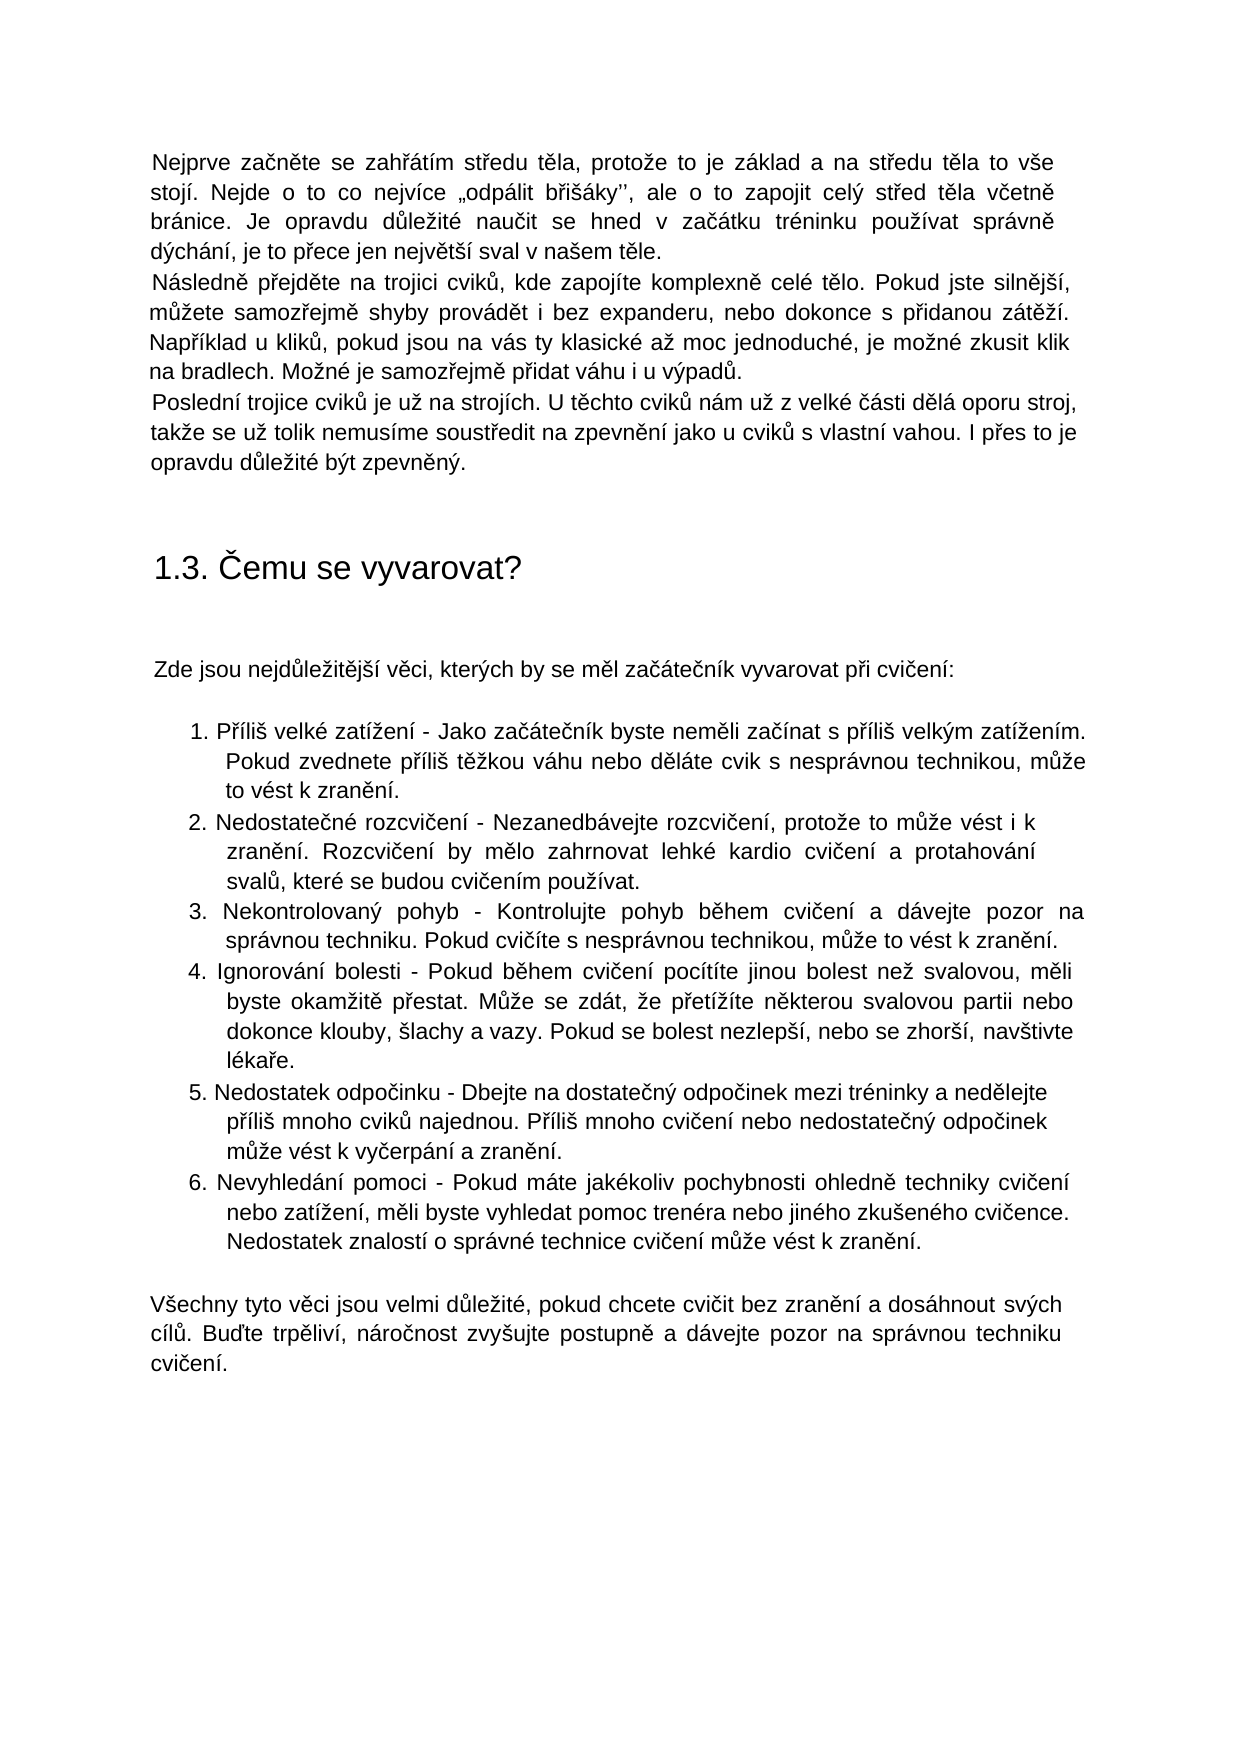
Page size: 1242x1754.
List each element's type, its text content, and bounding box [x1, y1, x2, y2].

text Poslední trojice cviků je už na strojích. U těchto cviků nám už z velké části dělá oporu stroj, takže se už tolik nemusíme soustředit na zpevnění jako u cviků s vlastní vahou. I přes to je opravdu důležité být zpevněný. [150, 389, 1078, 475]
text 2. Nedostatečné rozcvičení - Nezanedbávejte rozcvičení, protože to může vést i k zranění. Rozcvičení by mělo zahrnovat lehké kardio cvičení a protahování svalů, které se budou cvičením používat. [188, 808, 1036, 894]
text Všechny tyto věci jsou velmi důležité, pokud chcete cvičit bez zranění a dosáhnout svých cílů. Buďte trpěliví, náročnost zvyšujte postupně a dávejte pozor na správnou techniku cvičení. [150, 1291, 1062, 1376]
text Nejprve začněte se zahřátím středu těla, protože to je základ a na středu těla to vše stojí. Nejde o to co nejvíce „odpálit břišáky’’, ale o to zapojit celý střed těla včetně bránice. Je opravdu důležité naučit se hned v začátku tréninku používat správně dýchání, je to přece jen největší sval v našem těle. [150, 149, 1055, 264]
text 3. Nekontrolovaný pohyb - Kontrolujte pohyb během cvičení a dávejte pozor na správnou techniku. Pokud cvičíte s nesprávnou technikou, může to vést k zranění. [188, 898, 1084, 954]
text 4. Ignorování bolesti - Pokud během cvičení pocítíte jinou bolest než svalovou, měli byste okamžitě přestat. Může se zdát, že přetížíte některou svalovou partii nebo dokonce klouby, šlachy a vazy. Pokud se bolest nezlepší, nebo se zhorší, navštivte lékaře. [188, 958, 1073, 1074]
text 6. Nevyhledání pomoci - Pokud máte jakékoliv pochybnosti ohledně techniky cvičení nebo zatížení, měli byste vyhledat pomoc trenéra nebo jiného zkušeného cvičence. Nedostatek znalostí o správné technice cvičení může vést k zranění. [188, 1169, 1070, 1254]
text 1.3. Čemu se vyvarovat? [153, 548, 1096, 586]
text Zde jsou nejdůležitější věci, kterých by se měl začátečník vyvarovat při cvičení: [153, 656, 1096, 682]
text 1. Příliš velké zatížení - Jako začátečník byste neměli začínat s příliš velkým zatížením. Pokud zvednete příliš těžkou váhu nebo děláte cvik s nesprávnou technikou, může to vést k zranění. [190, 718, 1087, 804]
text 5. Nedostatek odpočinku - Dbejte na dostatečný odpočinek mezi tréninky a nedělejte příliš mnoho cviků najednou. Příliš mnoho cvičení nebo nedostatečný odpočinek může vést k vyčerpání a zranění. [188, 1078, 1047, 1164]
text Následně přejděte na trojici cviků, kde zapojíte komplexně celé tělo. Pokud jste silnější, můžete samozřejmě shyby provádět i bez expanderu, nebo dokonce s přidanou zátěží. Například u kliků, pokud jsou na vás ty klasické až moc jednoduché, je možné zkusit klik na bradlech. Možné je samozřejmě přidat váhu i u výpadů. [149, 269, 1070, 384]
